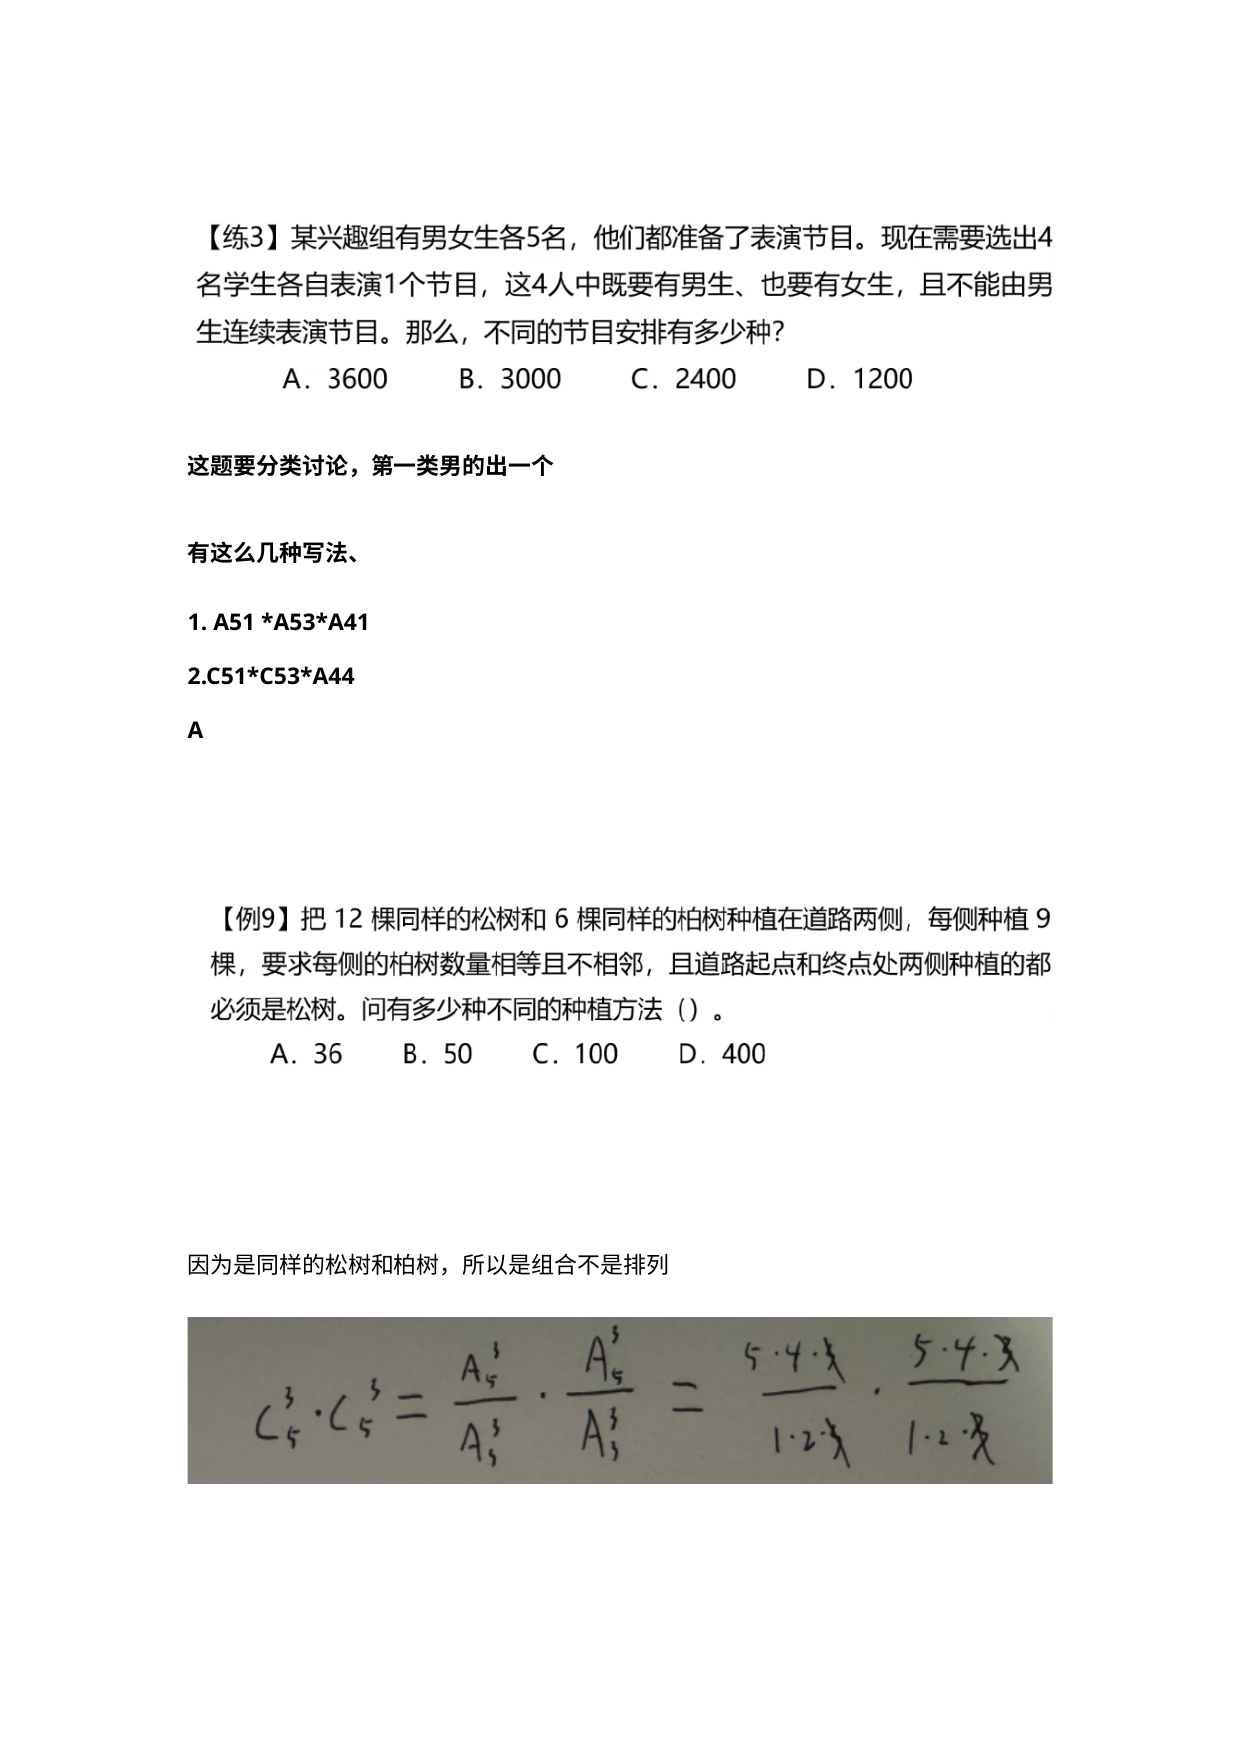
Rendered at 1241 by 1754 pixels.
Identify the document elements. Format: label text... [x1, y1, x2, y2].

picture [187, 890, 1053, 1086]
text 2.C51*C53*A44 [187, 659, 1053, 692]
picture [187, 216, 1053, 410]
text 这题要分类讨论，第一类男的出一个 [187, 432, 1053, 497]
text 有这么几种写法、 [187, 519, 1053, 584]
text 因为是同样的松树和柏树，所以是组合不是排列 [187, 1231, 1053, 1296]
picture [187, 1317, 1053, 1484]
text A [187, 713, 1053, 746]
text 1. A51 *A53*A41 [187, 605, 1053, 638]
